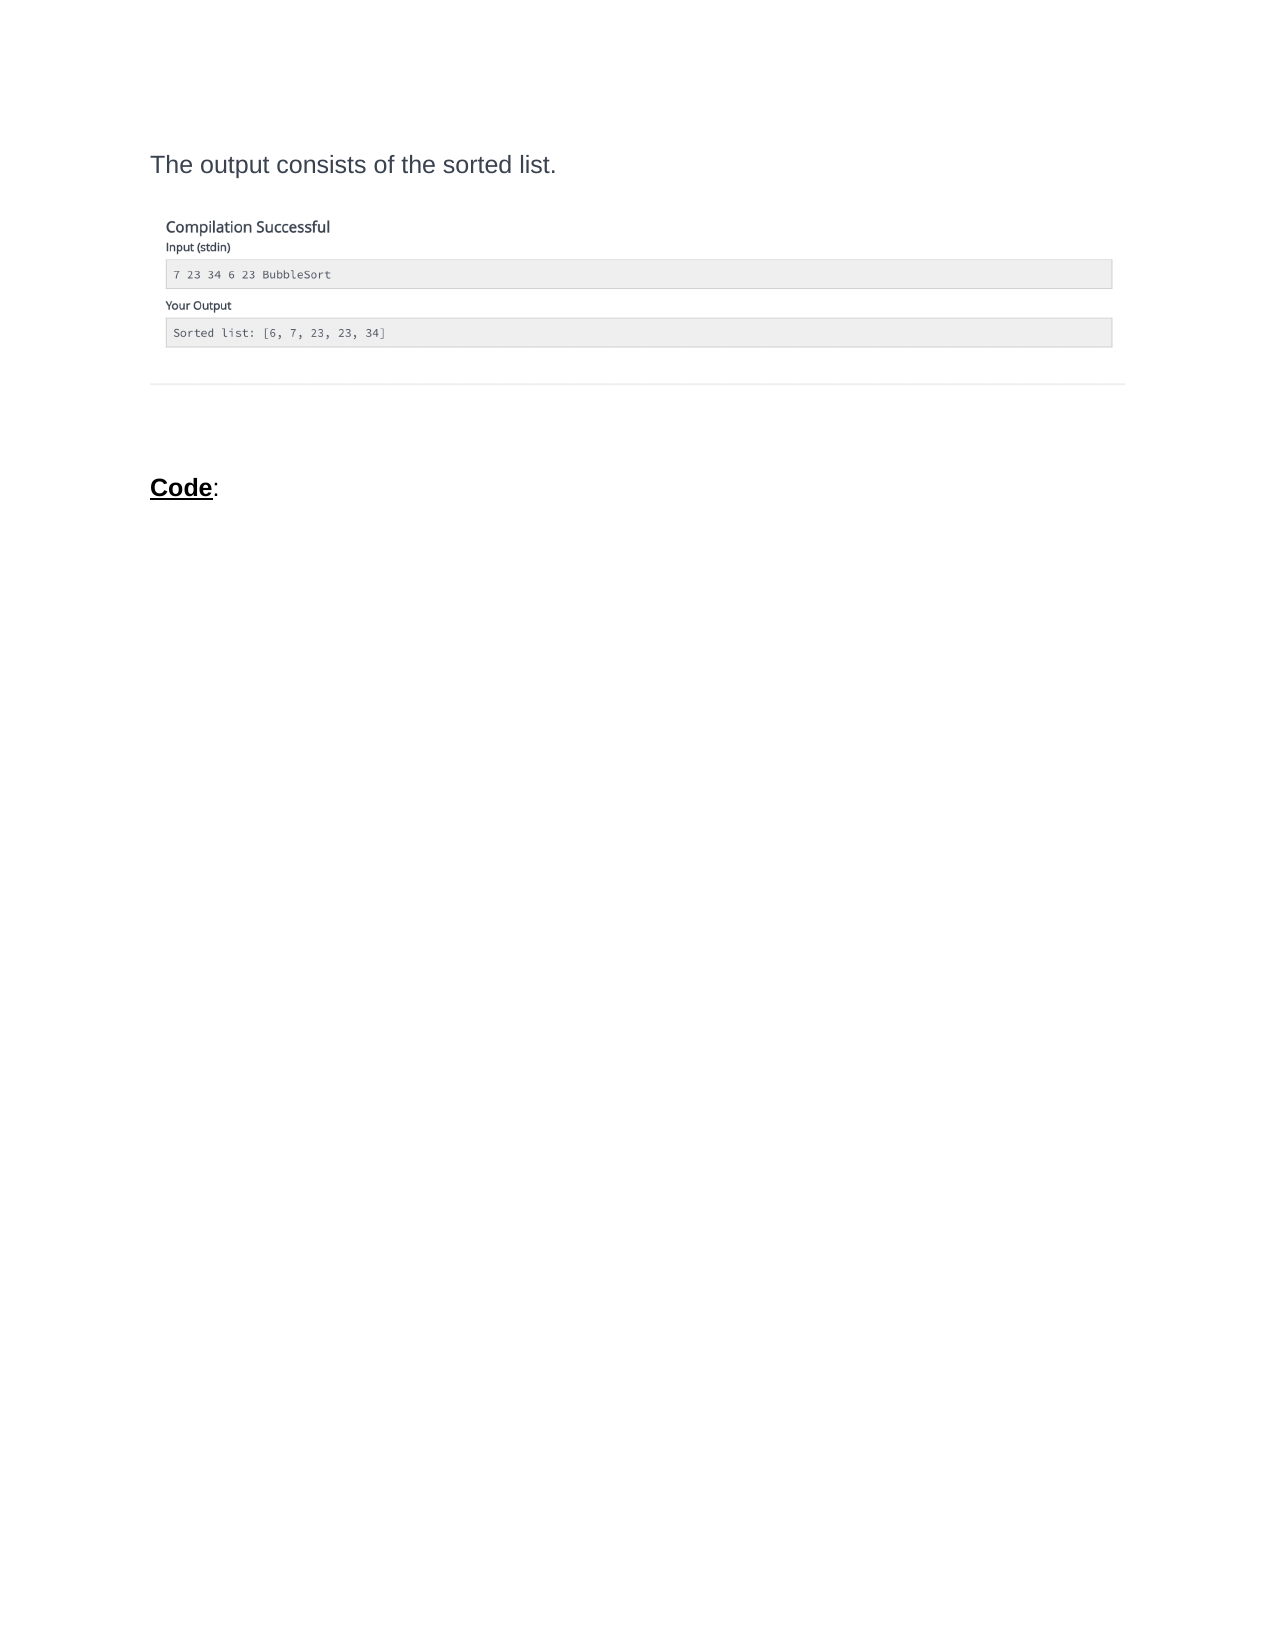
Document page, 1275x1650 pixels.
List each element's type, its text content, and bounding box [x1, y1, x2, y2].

picture [150, 191, 1125, 386]
text Code: [150, 473, 1125, 502]
text The output consists of the sorted list. [150, 150, 1125, 191]
